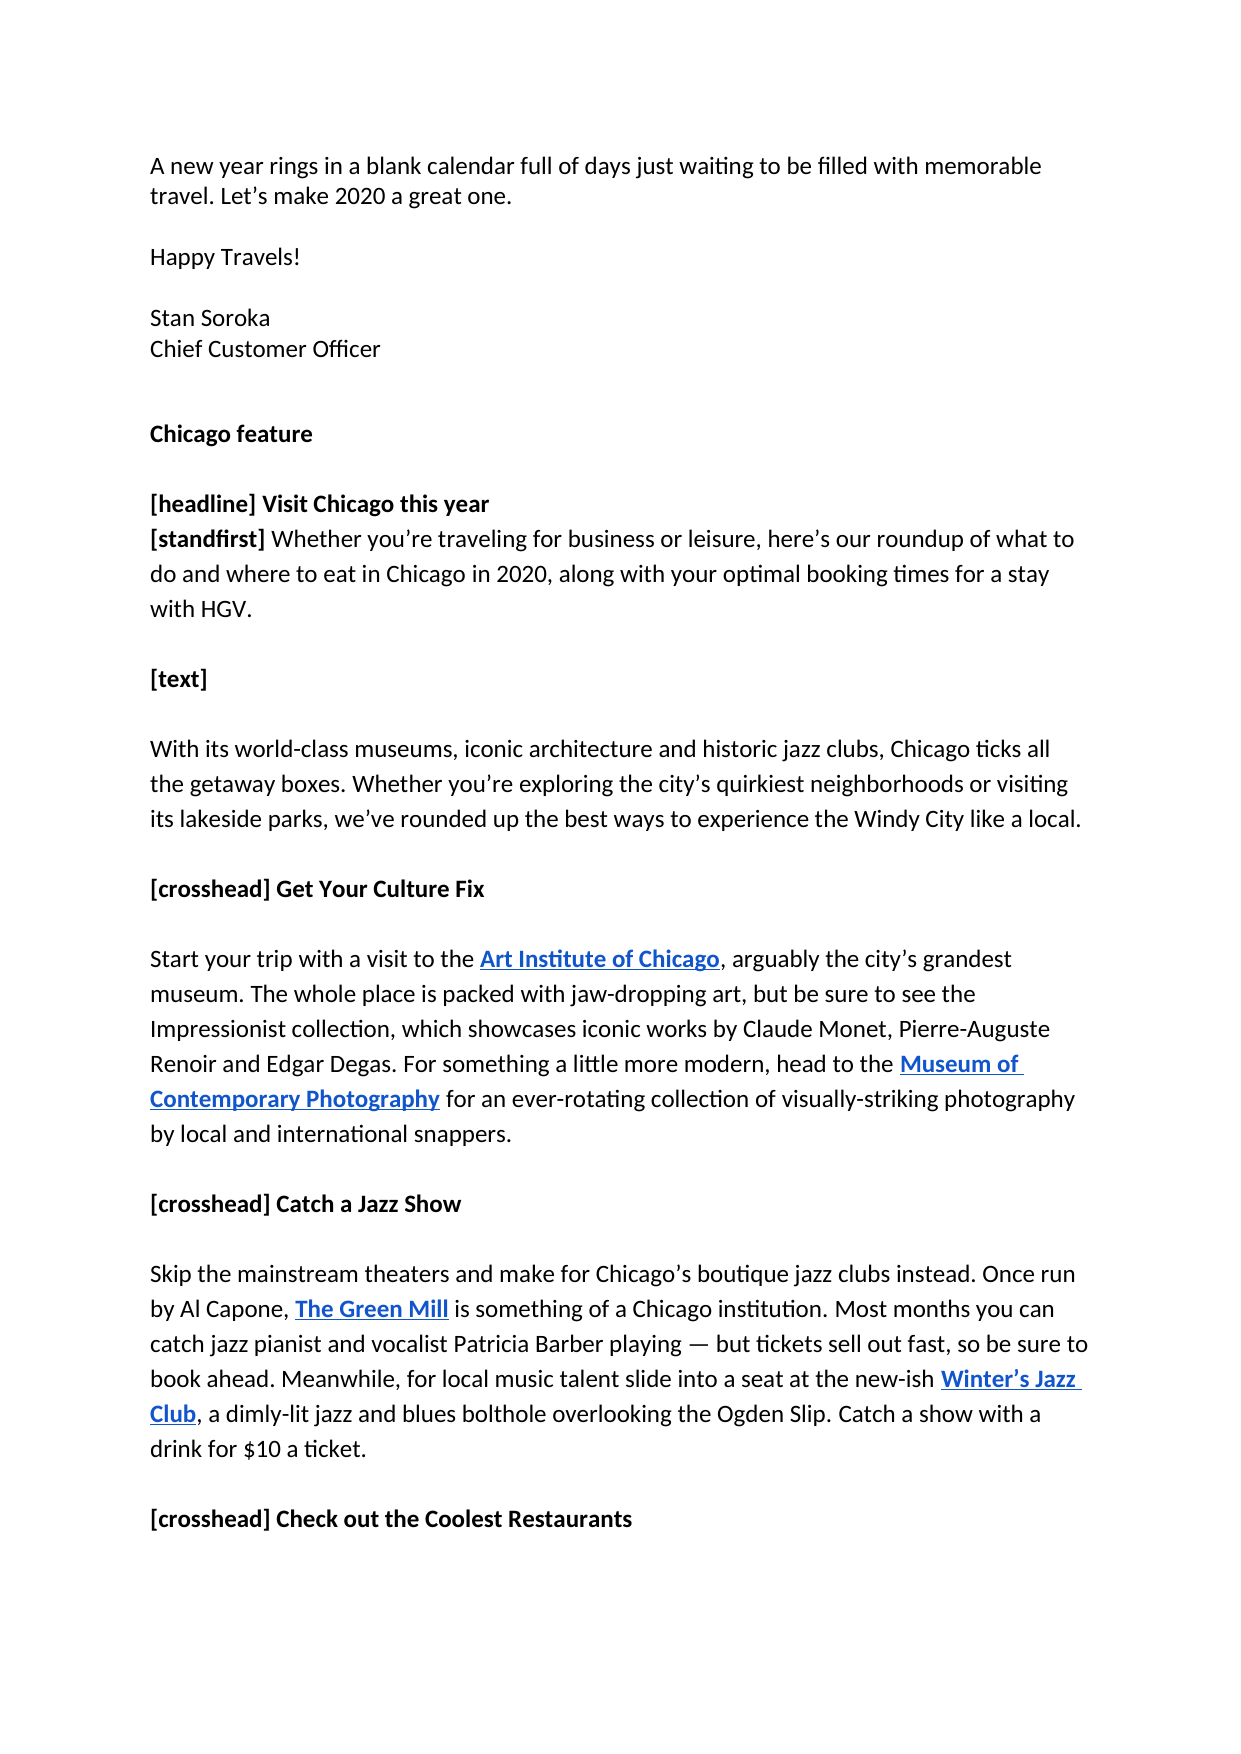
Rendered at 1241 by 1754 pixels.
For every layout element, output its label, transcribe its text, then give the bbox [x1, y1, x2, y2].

text [crosshead] Catch a Jazz Show [150, 1188, 1090, 1218]
text [standfirst] Whether you’re traveling for business or leisure, here’s our roundup of what to do and where to eat in Chicago in 2020, along with your optimal booking times for a stay with HGV. [150, 523, 1090, 623]
text Skip the mainstream theaters and make for Chicago’s boutique jazz clubs instead. Once run by Al Capone, The Green Mill is something of a Chicago institution. Most months you can catch jazz pianist and vocalist Patricia Barber playing — but tickets sell out fast, so be sure to book ahead. Meanwhile, for local music talent slide into a seat at the new-ish Winter’s Jazz Club, a dimly-lit jazz and blues bolthole overlooking the Ogden Slip. Catch a show with a drink for $10 a ticket. [150, 1258, 1090, 1463]
text With its world-class museums, iconic architecture and historic jazz clubs, Chicago ticks all the getaway boxes. Whether you’re exploring the city’s quirkiest neighborhoods or visiting its lakeside parks, we’ve rounded up the best ways to experience the Windy City like a local. [150, 733, 1090, 833]
text [text] [150, 663, 1090, 693]
text Happy Travels! [150, 242, 1090, 272]
text Start your trip with a visit to the Art Institute of Chicago, arguably the city’s grandest museum. The whole place is packed with jaw-dropping art, but be sure to see the Impressionist collection, which showcases iconic works by Claude Monet, Pierre-Auguste Renoir and Edgar Degas. For something a little more modern, head to the Museum of Contemporary Photography for an ever-rotating collection of visually-striking photography by local and international snappers. [150, 943, 1090, 1148]
text A new year rings in a blank calendar full of days just waiting to be filled with memorable travel. Let’s make 2020 a great one. [150, 150, 1090, 211]
text Chicago feature [150, 418, 1090, 448]
text [crosshead] Check out the Coolest Restaurants [150, 1503, 1090, 1533]
text [crosshead] Get Your Culture Fix [150, 873, 1090, 903]
text Stan Soroka [150, 303, 1090, 333]
text Chief Customer Officer [150, 333, 1090, 364]
text [headline] Visit Chicago this year [150, 488, 1090, 518]
